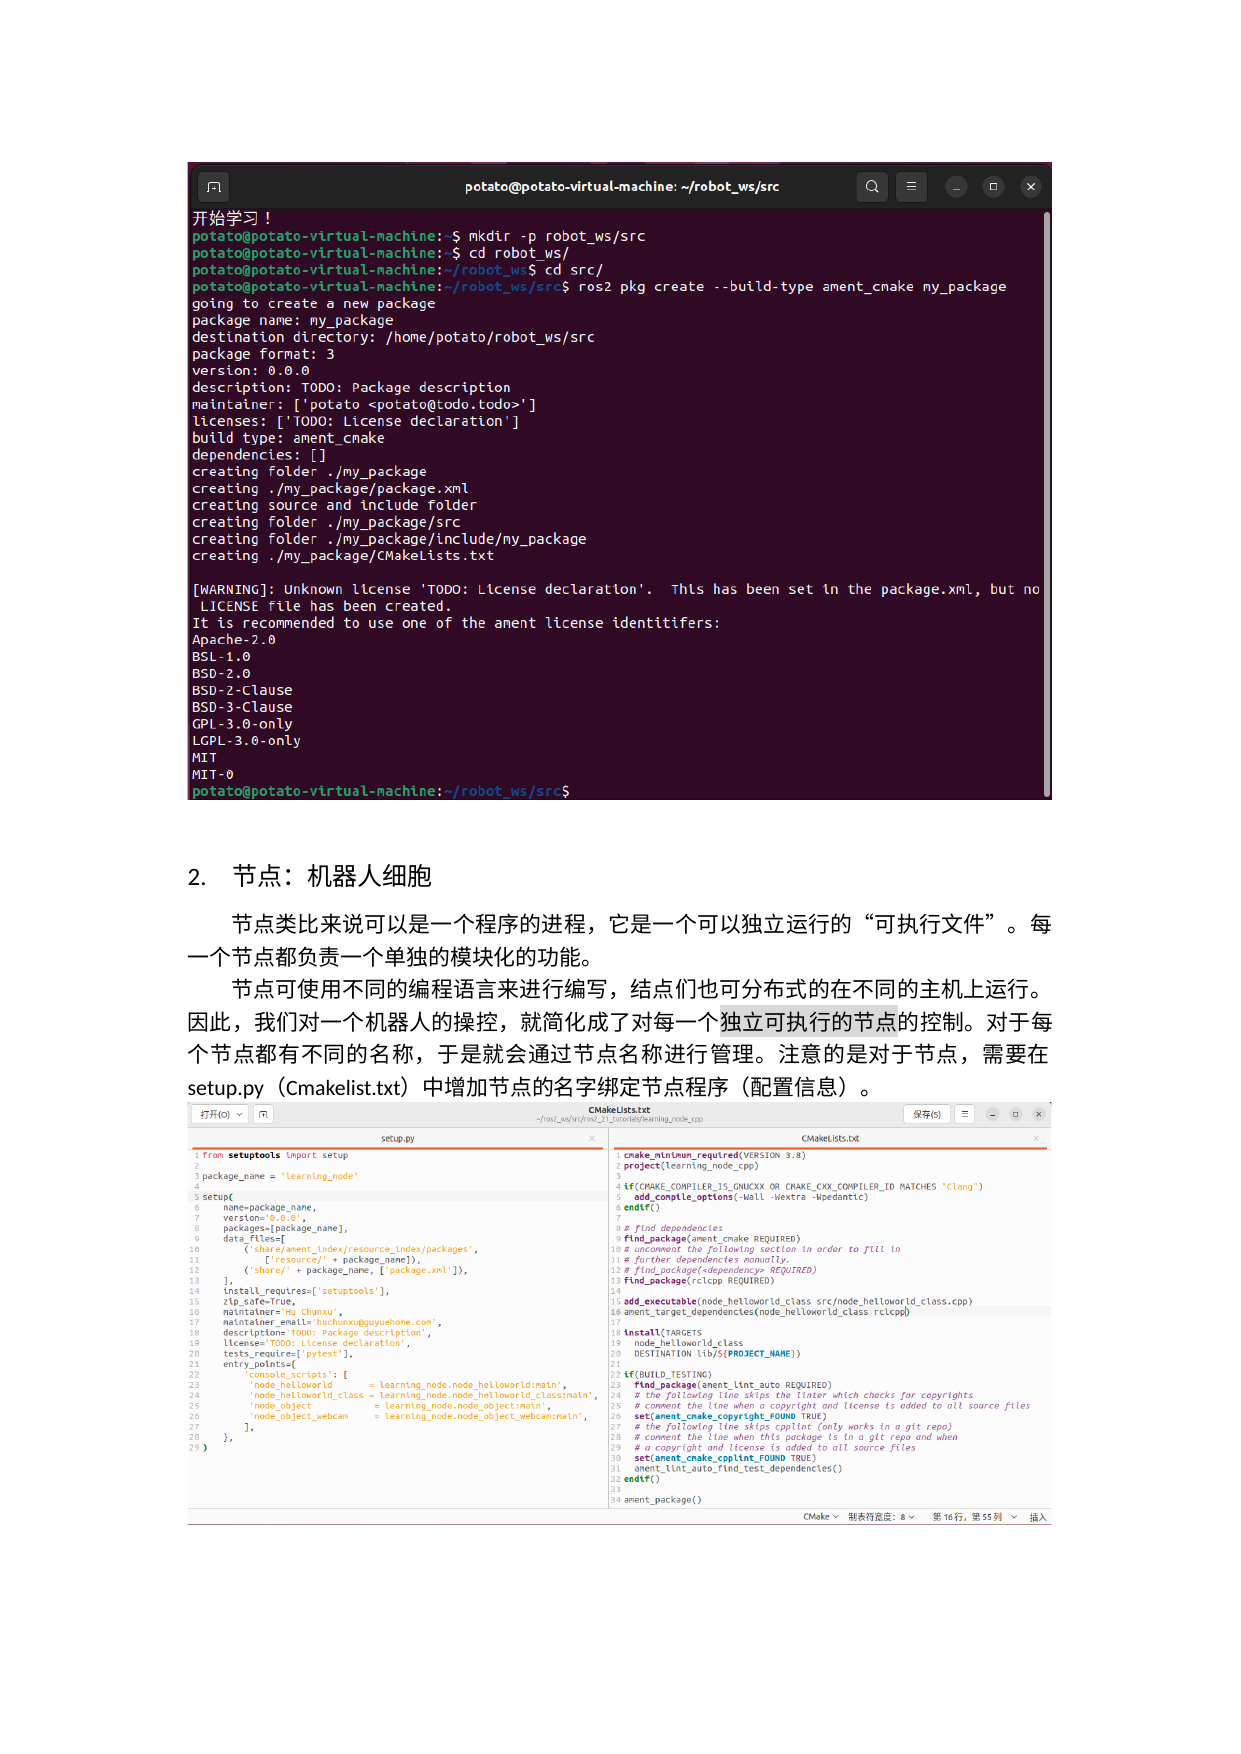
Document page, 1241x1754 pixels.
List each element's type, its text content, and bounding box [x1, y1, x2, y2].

list 节点：机器人细胞 [187, 842, 1053, 907]
picture [187, 162, 1052, 800]
list 节点类比来说可以是一个程序的进程，它是一个可以独立运行的“可执行文件”。每一个节点都负责一个单独的模块化的功能。 [187, 907, 1053, 972]
list 节点可使用不同的编程语言来进行编写，结点们也可分布式的在不同的主机上运行。因此，我们对一个机器人的操控，就简化成了对每一个独立可执行的节点的控制。对于每个节点都有不同的名称，于是就会通过节点名称进行管理。注意的是对于节点，需要在setup.py（Cmakelist.txt）中增加节点的名字绑定节点程序（配置信息）。 [187, 972, 1053, 1102]
picture [187, 1102, 1052, 1525]
